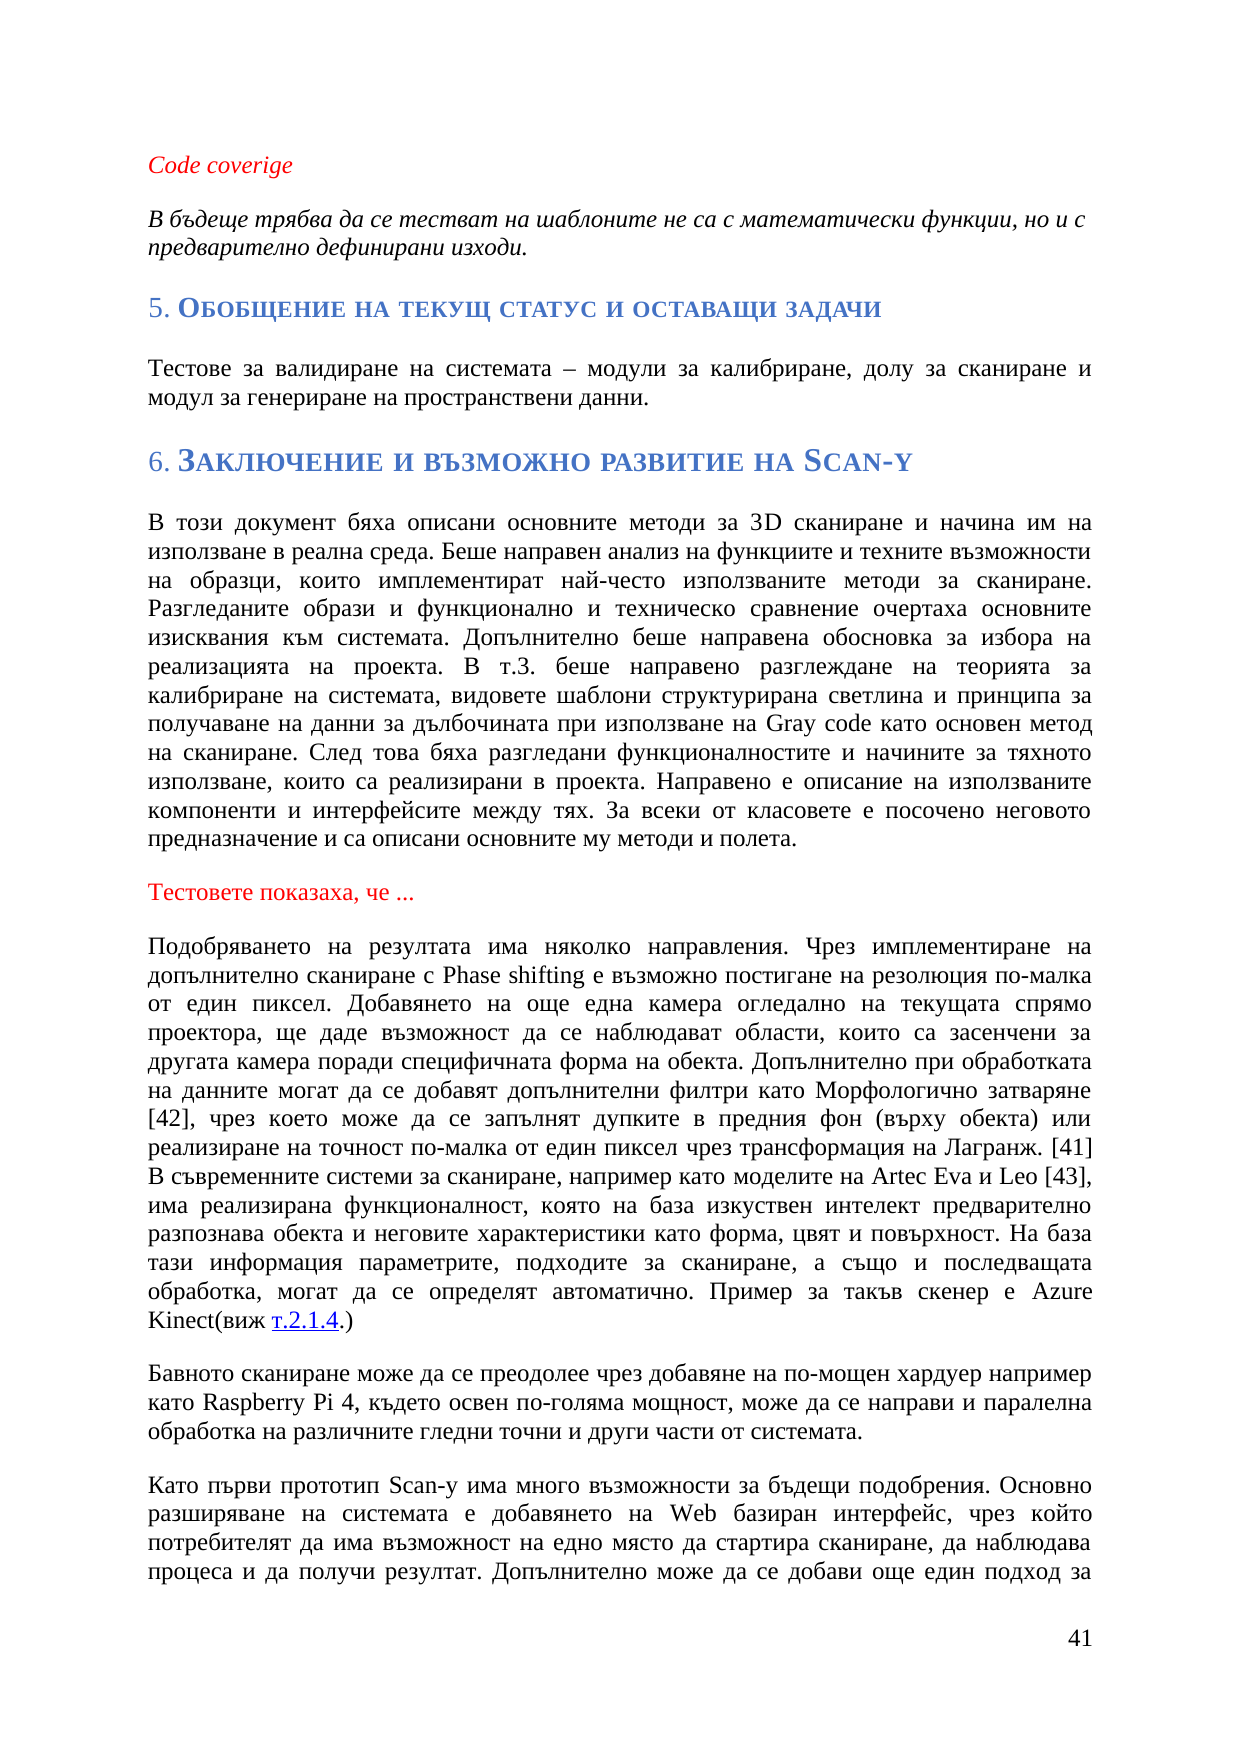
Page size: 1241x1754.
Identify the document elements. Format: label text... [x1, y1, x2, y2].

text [148, 1470, 1093, 1585]
text Подобряването на резултата има няколко направления. Чрез имплементиране на допълнително сканиране с Phase shifting е възможно постигане на резолюция по-малка от един пиксел. Добавянето на още една камера огледално на текущата спрямо проектора, ще даде възможност да се наблюдават области, които са засенчени за другата камера поради специфичната форма на обекта. Допълнително при обработката на данните могат да се добавят допълнителни филтри като Морфологично затваряне [42], чрез което може да се запълнят дупките в предния фон (върху обекта) или реализиране на точност по-малка от един пиксел чрез трансформация на Лагранж. [41] В съвременните системи за сканиране, например като моделите на Artec Eva и Leo [43], има реализирана функционалност, която на база изкуствен интелект предварително разпознава обекта и неговите характеристики като форма, цвят и повърхност. На база тази информация параметрите, подходите за сканиране, а също и последващата обработка, могат да се определят автоматично. Пример за такъв скенер е Azure Kinect(виж т.2.1.4.) [148, 931, 1093, 1333]
subtitle Заключение и възможно развитие на Scan-y [170, 440, 1093, 478]
text В бъдеще трябва да се тестват на шаблоните не са с математически функции, но и с предварително дефинирани изходи. [148, 204, 1093, 261]
text Бавното сканиране може да се преодолее чрез добавяне на по-мощен хардуер например като Raspberry Pi 4, където освен по-голяма мощност, може да се направи и паралелна обработка на различните гледни точни и други части от системата. [148, 1358, 1093, 1445]
subtitle Обобщение на текущ статус и оставащи задачи [170, 290, 1093, 324]
text В този документ бяха описани основните методи за 3D сканиране и начина им на използване в реална среда. Беше направен анализ на функциите и техните възможности на образци, които имплементират най-често използваните методи за сканиране. Разгледаните образи и функционално и техническо сравнение очертаха основните изисквания към системата. Допълнително беше направена обосновка за избора на реализацията на проекта. В т.3. беше направено разглеждане на теорията за калибриране на системата, видовете шаблони структурирана светлина и принципа за получаване на данни за дълбочината при използване на Gray code като основен метод на сканиране. След това бяха разгледани функционалностите и начините за тяхното използване, които са реализирани в проекта. Направено е описание на използваните компоненти и интерфейсите между тях. За всеки от класовете е посочено неговото предназначение и са описани основните му методи и полета. [148, 507, 1093, 852]
text Тестовете показаха, че ... [148, 877, 1093, 906]
text Тестове за валидиране на системата – модули за калибриране, долу за сканиране и модул за генериране на пространствени данни. [148, 353, 1093, 411]
text Code coverige [148, 150, 1093, 179]
